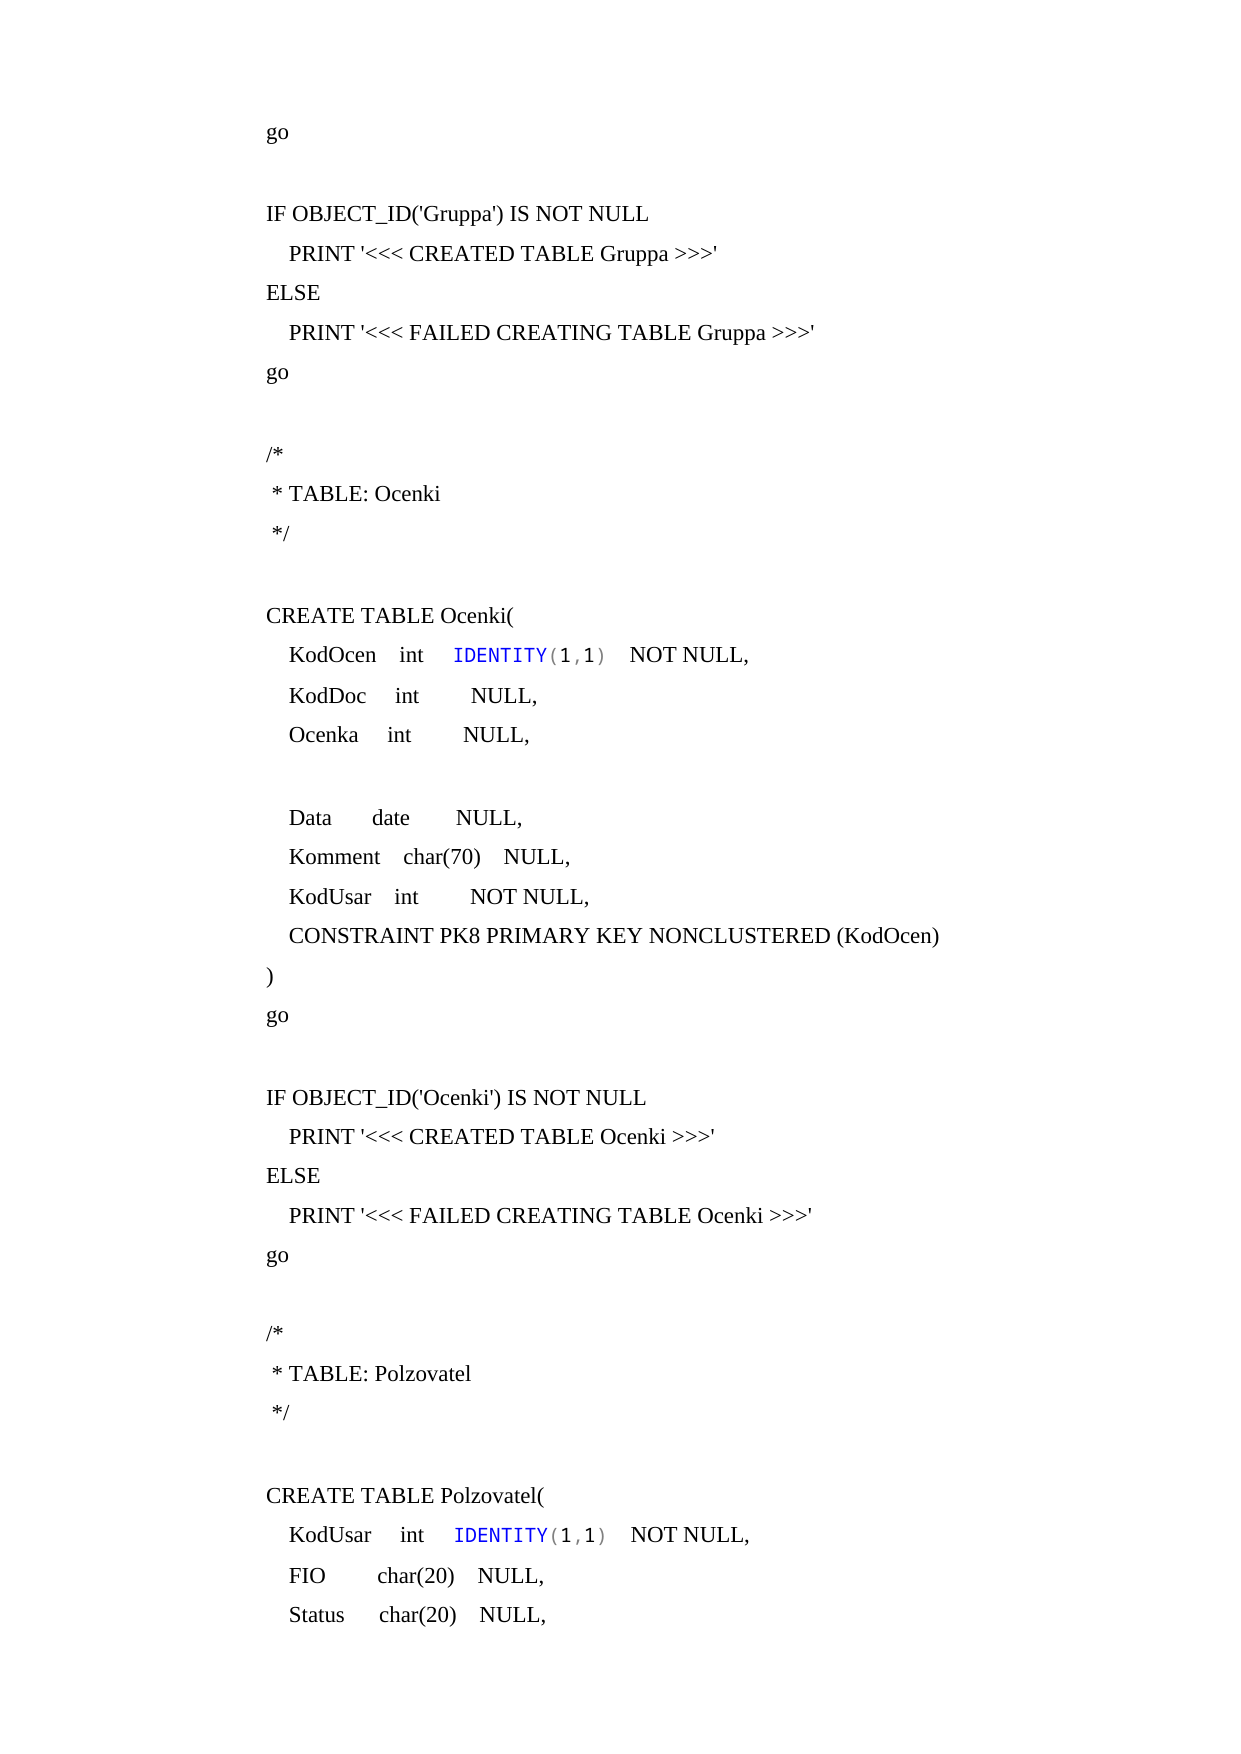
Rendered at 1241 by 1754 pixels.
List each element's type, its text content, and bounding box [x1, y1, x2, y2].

text /* [177, 1320, 1152, 1347]
text PRINT '<<< FAILED CREATING TABLE Ocenki >>>' [177, 1202, 1152, 1228]
text KodUsar int IDENTITY(1,1) NOT NULL, [177, 1521, 1152, 1548]
text ) [177, 962, 1152, 988]
text Komment char(70) NULL, [177, 843, 1152, 870]
text go [177, 118, 1152, 186]
text go [177, 1001, 1152, 1069]
text go [177, 358, 1152, 427]
text IF OBJECT_ID('Ocenki') IS NOT NULL [177, 1083, 1152, 1110]
text * TABLE: Polzovatel [177, 1360, 1152, 1386]
text PRINT '<<< CREATED TABLE Gruppa >>>' [177, 240, 1152, 266]
text KodUsar int NOT NULL, [177, 883, 1152, 909]
text KodOcen int IDENTITY(1,1) NOT NULL, [177, 641, 1152, 668]
text ELSE [177, 279, 1152, 306]
text Data date NULL, [177, 804, 1152, 830]
text FIO char(20) NULL, [177, 1562, 1152, 1588]
text go [177, 1241, 1152, 1268]
text */ [177, 1399, 1152, 1468]
text CREATE TABLE Ocenki( [177, 602, 1152, 628]
text IF OBJECT_ID('Gruppa') IS NOT NULL [177, 200, 1152, 227]
text Ocenka int NULL, [177, 722, 1152, 790]
text CONSTRAINT PK8 PRIMARY KEY NONCLUSTERED (KodOcen) [177, 922, 1152, 949]
text ELSE [177, 1162, 1152, 1189]
text /* [177, 441, 1152, 467]
text * TABLE: Ocenki [177, 480, 1152, 506]
text PRINT '<<< FAILED CREATING TABLE Gruppa >>>' [177, 319, 1152, 345]
text PRINT '<<< CREATED TABLE Ocenki >>>' [177, 1123, 1152, 1149]
text */ [177, 519, 1152, 588]
text CREATE TABLE Polzovatel( [177, 1482, 1152, 1508]
text Status char(20) NULL, [177, 1601, 1152, 1628]
text KodDoc int NULL, [177, 682, 1152, 708]
